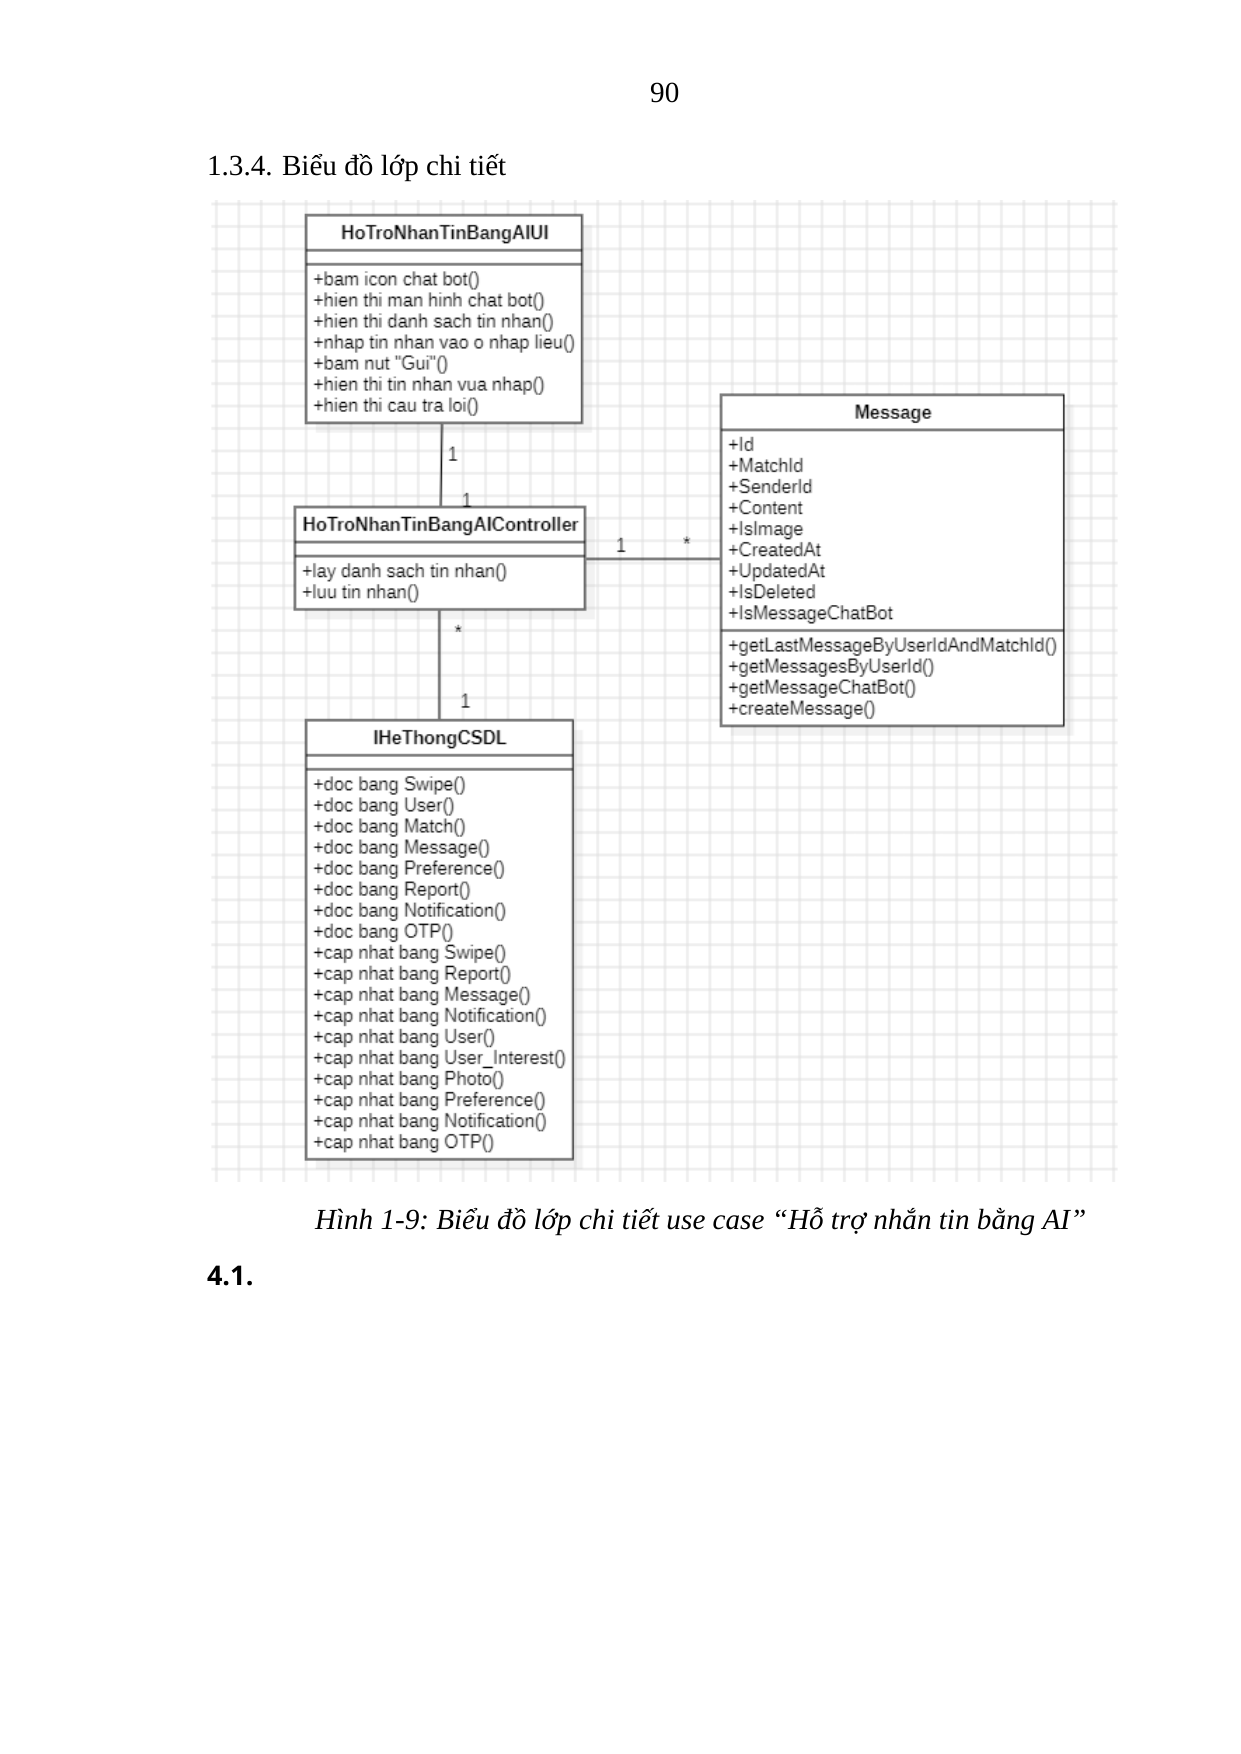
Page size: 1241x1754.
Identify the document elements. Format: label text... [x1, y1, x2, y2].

text Hình 1-9: Biểu đồ lớp chi tiết use case “Hỗ trợ nhắn tin bằng AI” [282, 1202, 1122, 1236]
picture [211, 200, 1118, 1182]
list Biểu đồ lớp chi tiết [207, 148, 1122, 181]
